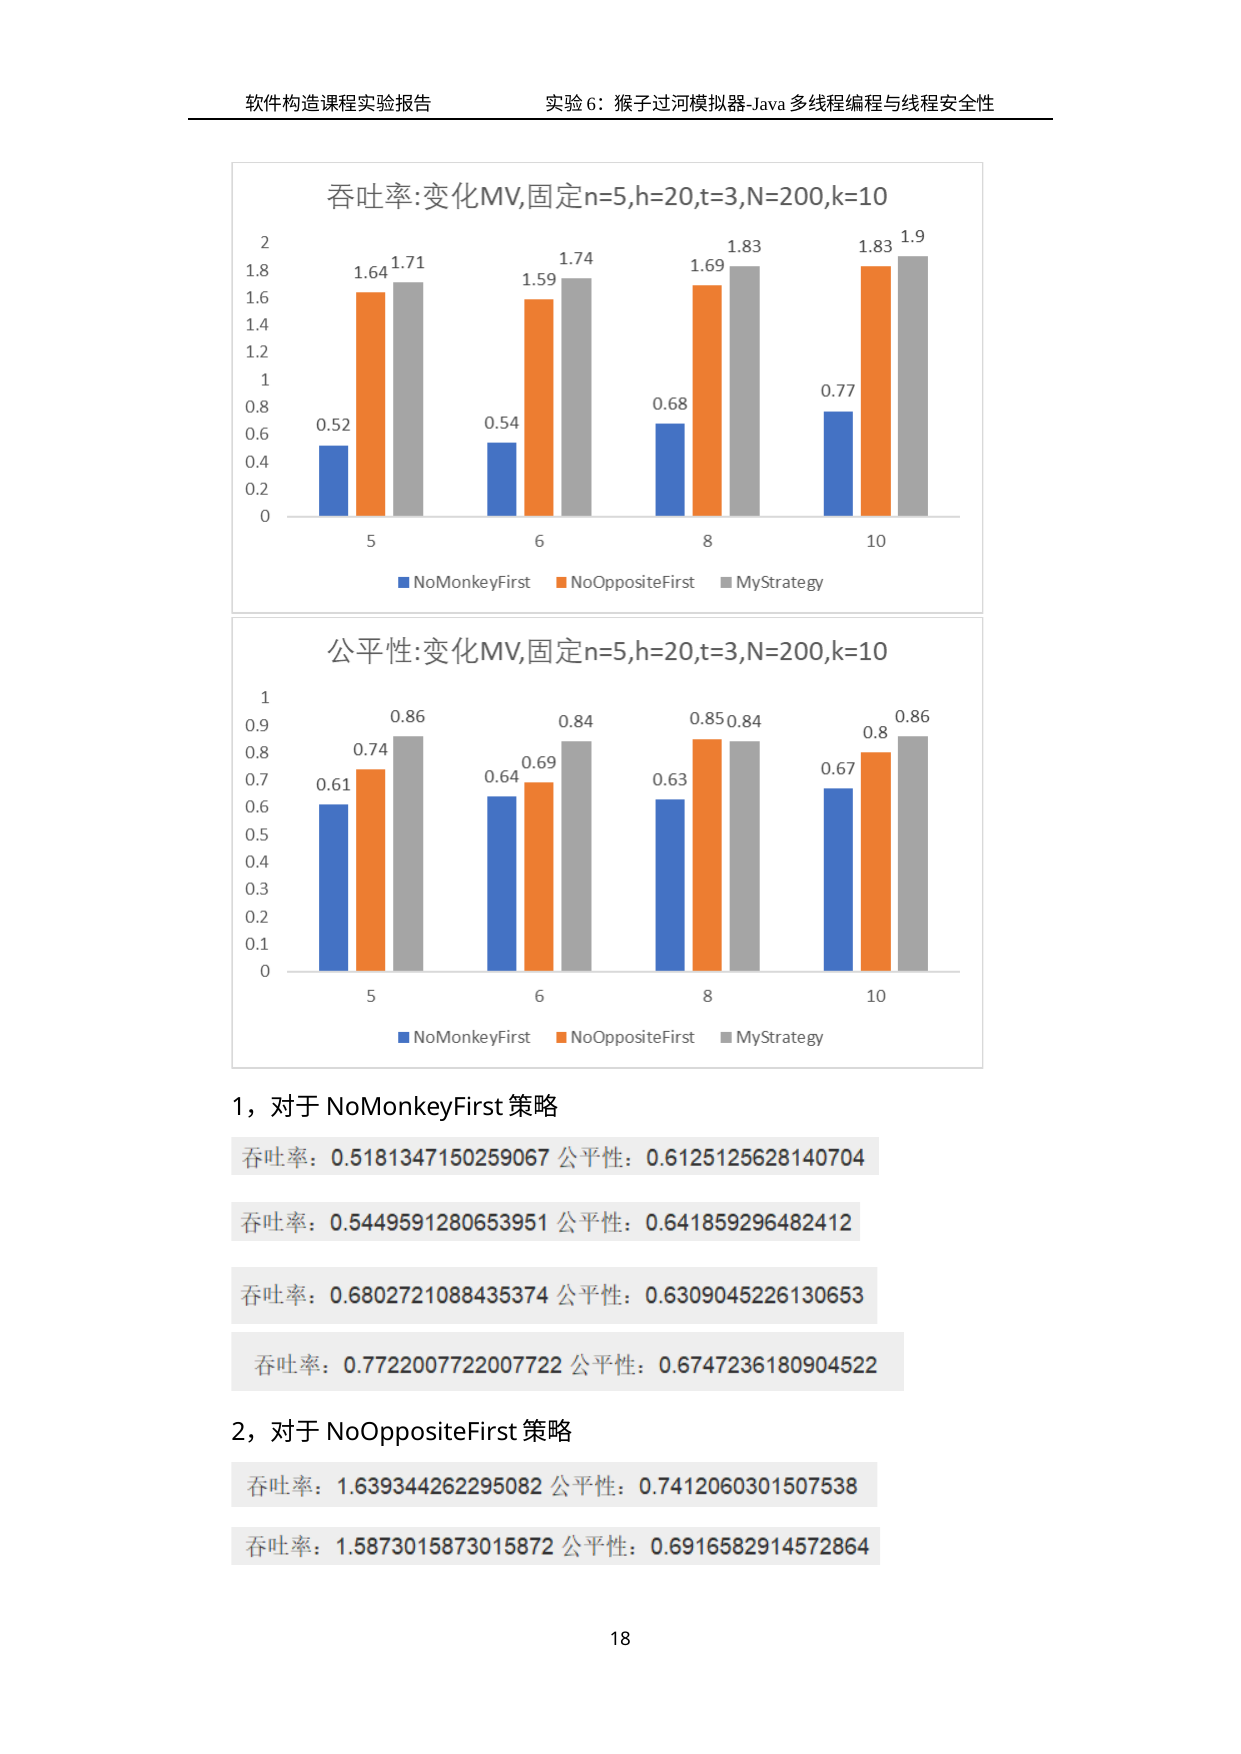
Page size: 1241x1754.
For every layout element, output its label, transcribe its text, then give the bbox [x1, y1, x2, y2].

picture [231, 162, 984, 614]
picture [231, 1202, 861, 1241]
text 2，对于NoOppositeFirst策略 [231, 1397, 1053, 1462]
picture [231, 1332, 904, 1391]
picture [231, 1267, 878, 1324]
picture [231, 1137, 879, 1175]
picture [231, 1462, 878, 1507]
picture [231, 617, 984, 1069]
picture [231, 1527, 880, 1565]
text 1，对于NoMonkeyFirst策略 [231, 1072, 1053, 1137]
